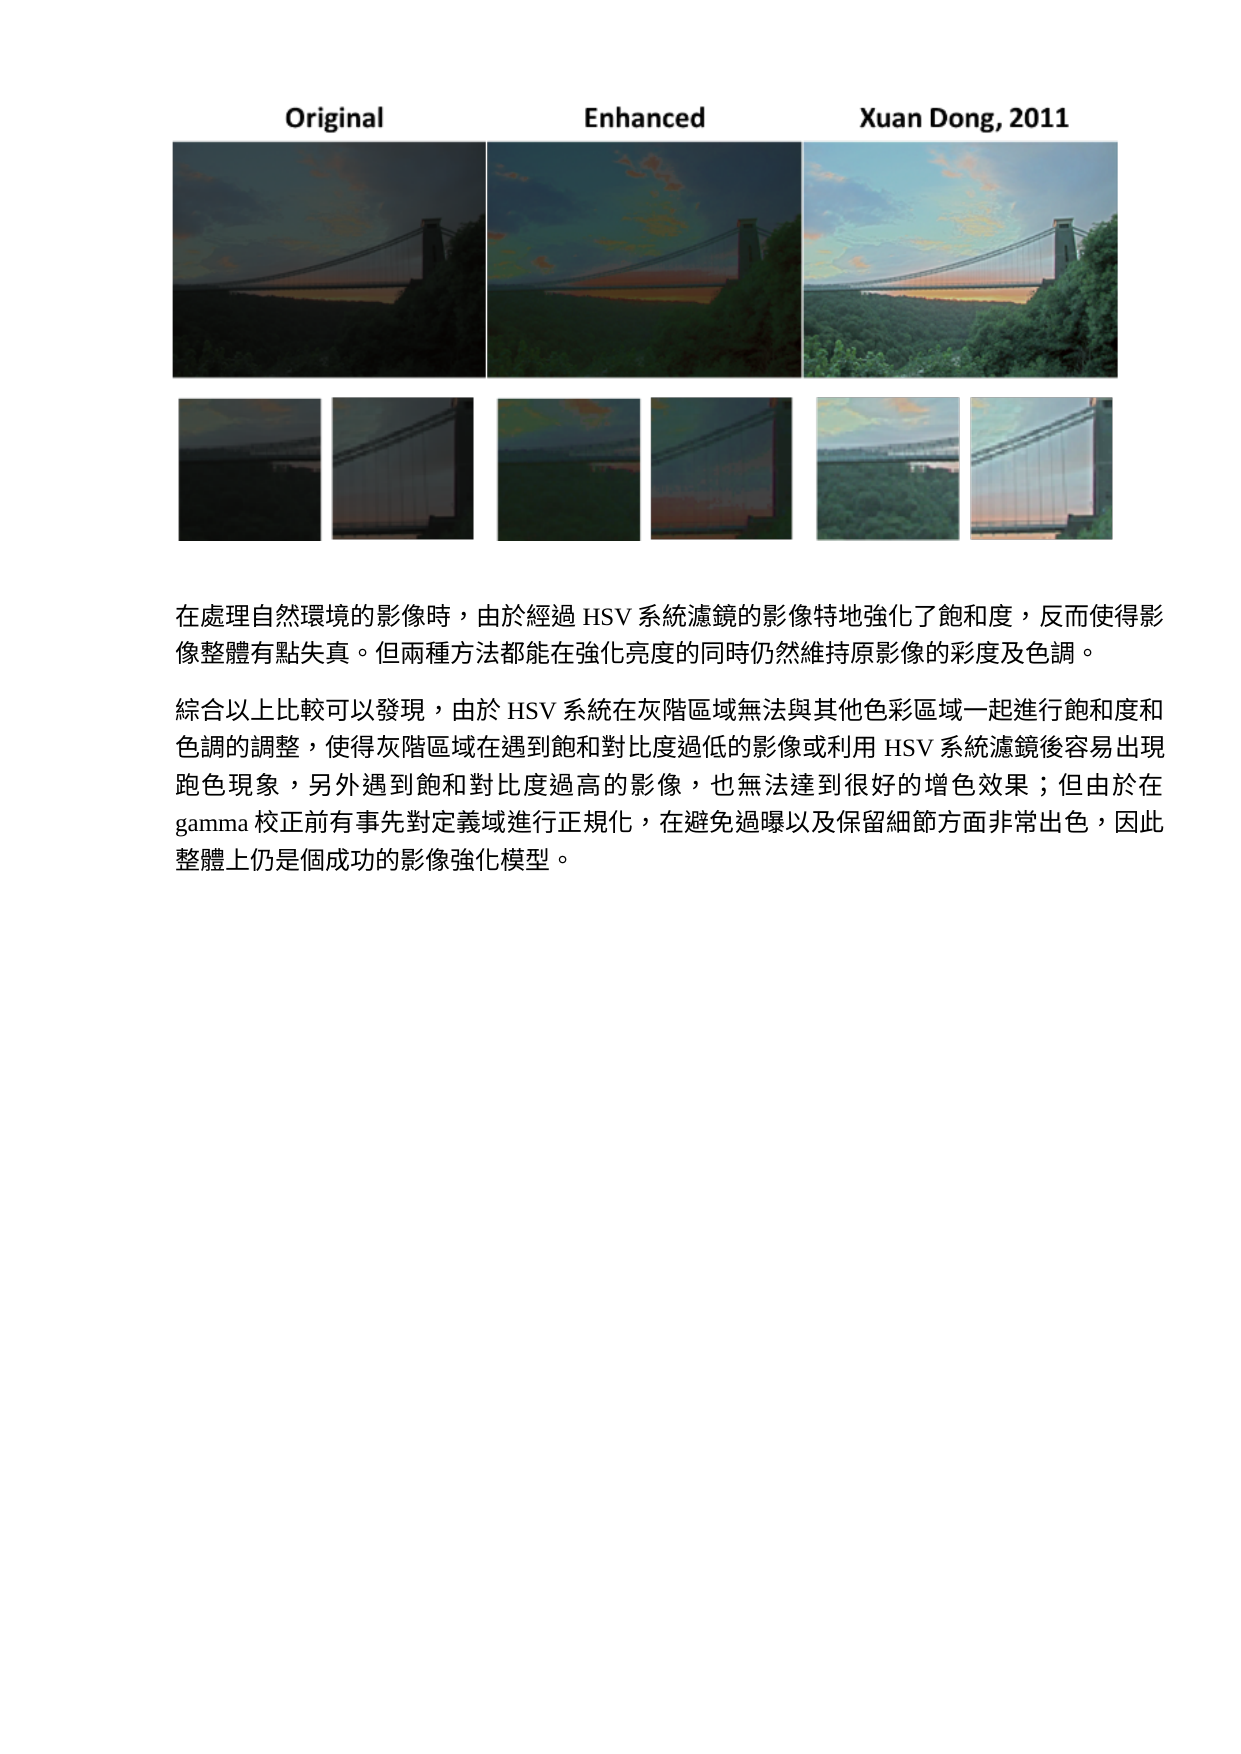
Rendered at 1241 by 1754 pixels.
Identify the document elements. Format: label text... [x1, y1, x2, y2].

text 綜合以上比較可以發現，由於HSV系統在灰階區域無法與其他色彩區域一起進行飽和度和色調的調整，使得灰階區域在遇到飽和對比度過低的影像或利用HSV系統濾鏡後容易出現跑色現象，另外遇到飽和對比度過高的影像，也無法達到很好的增色效果；但由於在gamma校正前有事先對定義域進行正規化，在避免過曝以及保留細節方面非常出色，因此整體上仍是個成功的影像強化模型。 [175, 689, 1165, 877]
text 在處理自然環境的影像時，由於經過HSV系統濾鏡的影像特地強化了飽和度，反而使得影像整體有點失真。但兩種方法都能在強化亮度的同時仍然維持原影像的彩度及色調。 [175, 596, 1165, 671]
picture [172, 89, 1118, 541]
